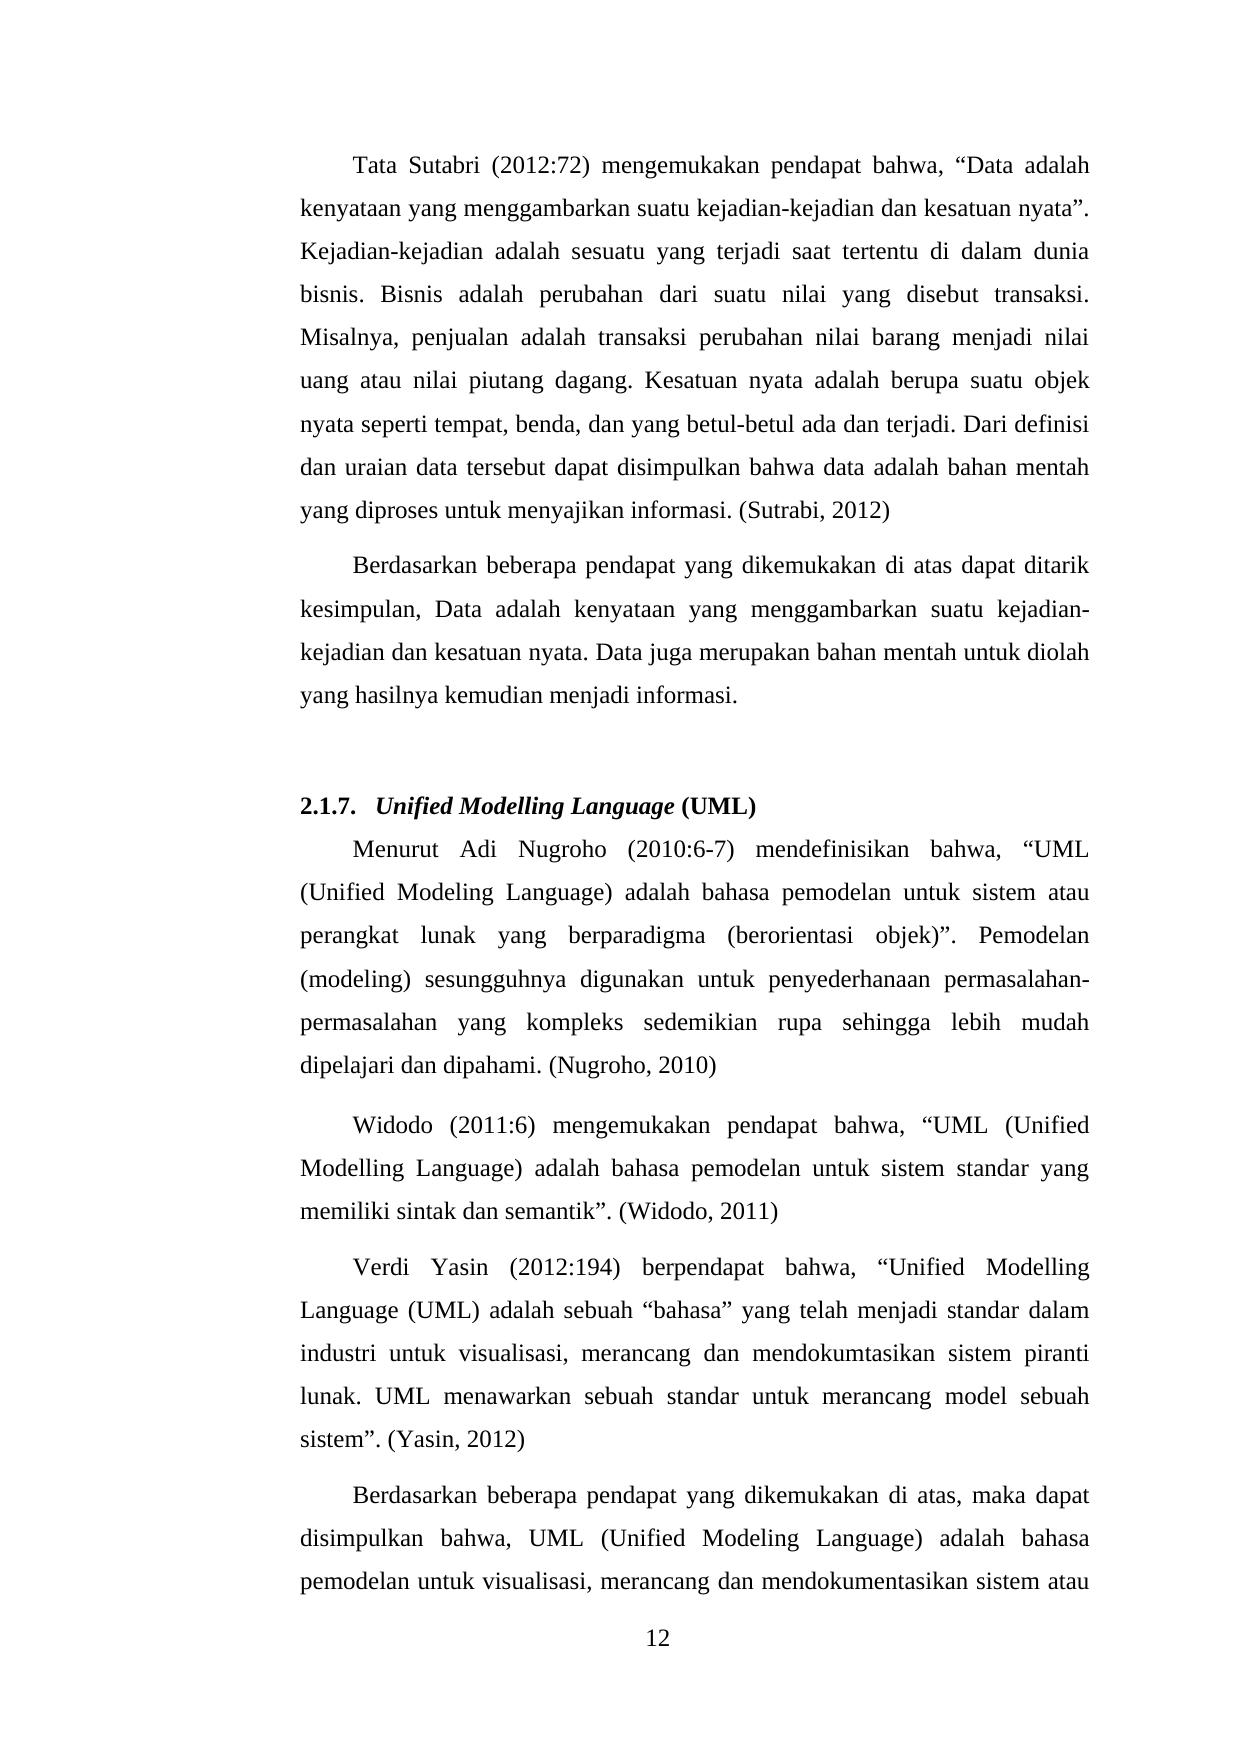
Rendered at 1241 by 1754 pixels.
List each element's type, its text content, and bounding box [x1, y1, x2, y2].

text Widodo (2011:6) mengemukakan pendapat bahwa, “UML (Unified Modelling Language) adalah bahasa pemodelan untuk sistem standar yang memiliki sintak dan semantik”. [300, 1110, 1090, 1225]
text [300, 1480, 1090, 1595]
text Berdasarkan beberapa pendapat yang dikemukakan di atas dapat ditarik kesimpulan, Data adalah kenyataan yang menggambarkan suatu kejadian-kejadian dan kesatuan nyata. Data juga merupakan bahan mentah untuk diolah yang hasilnya kemudian menjadi informasi. [300, 551, 1090, 709]
subtitle Unified Modelling Language (UML) [300, 791, 1090, 820]
text Verdi Yasin (2012:194) berpendapat bahwa, “Unified Modelling Language (UML) adalah sebuah “bahasa” yang telah menjadi standar dalam industri untuk visualisasi, merancang dan mendokumtasikan sistem piranti lunak. UML menawarkan sebuah standar untuk merancang model sebuah sistem”. [300, 1252, 1090, 1453]
text Tata Sutabri (2012:72) mengemukakan pendapat bahwa, “Data adalah kenyataan yang menggambarkan suatu kejadian-kejadian dan kesatuan nyata”. Kejadian-kejadian adalah sesuatu yang terjadi saat tertentu di dalam dunia bisnis. Bisnis adalah perubahan dari suatu nilai yang disebut transaksi. Misalnya, penjualan adalah transaksi perubahan nilai barang menjadi nilai uang atau nilai piutang dagang. Kesatuan nyata adalah berupa suatu objek nyata seperti tempat, benda, dan yang betul-betul ada dan terjadi. Dari definisi dan uraian data tersebut dapat disimpulkan bahwa data adalah bahan mentah yang diproses untuk menyajikan informasi. [300, 150, 1090, 524]
text Menurut Adi Nugroho (2010:6-7) mendefinisikan bahwa, “UML (Unified Modeling Language) adalah bahasa pemodelan untuk sistem atau perangkat lunak yang berparadigma (berorientasi objek)”. Pemodelan (modeling) sesungguhnya digunakan untuk penyederhanaan permasalahan-permasalahan yang kompleks sedemikian rupa sehingga lebih mudah dipelajari dan dipahami. [300, 834, 1090, 1079]
